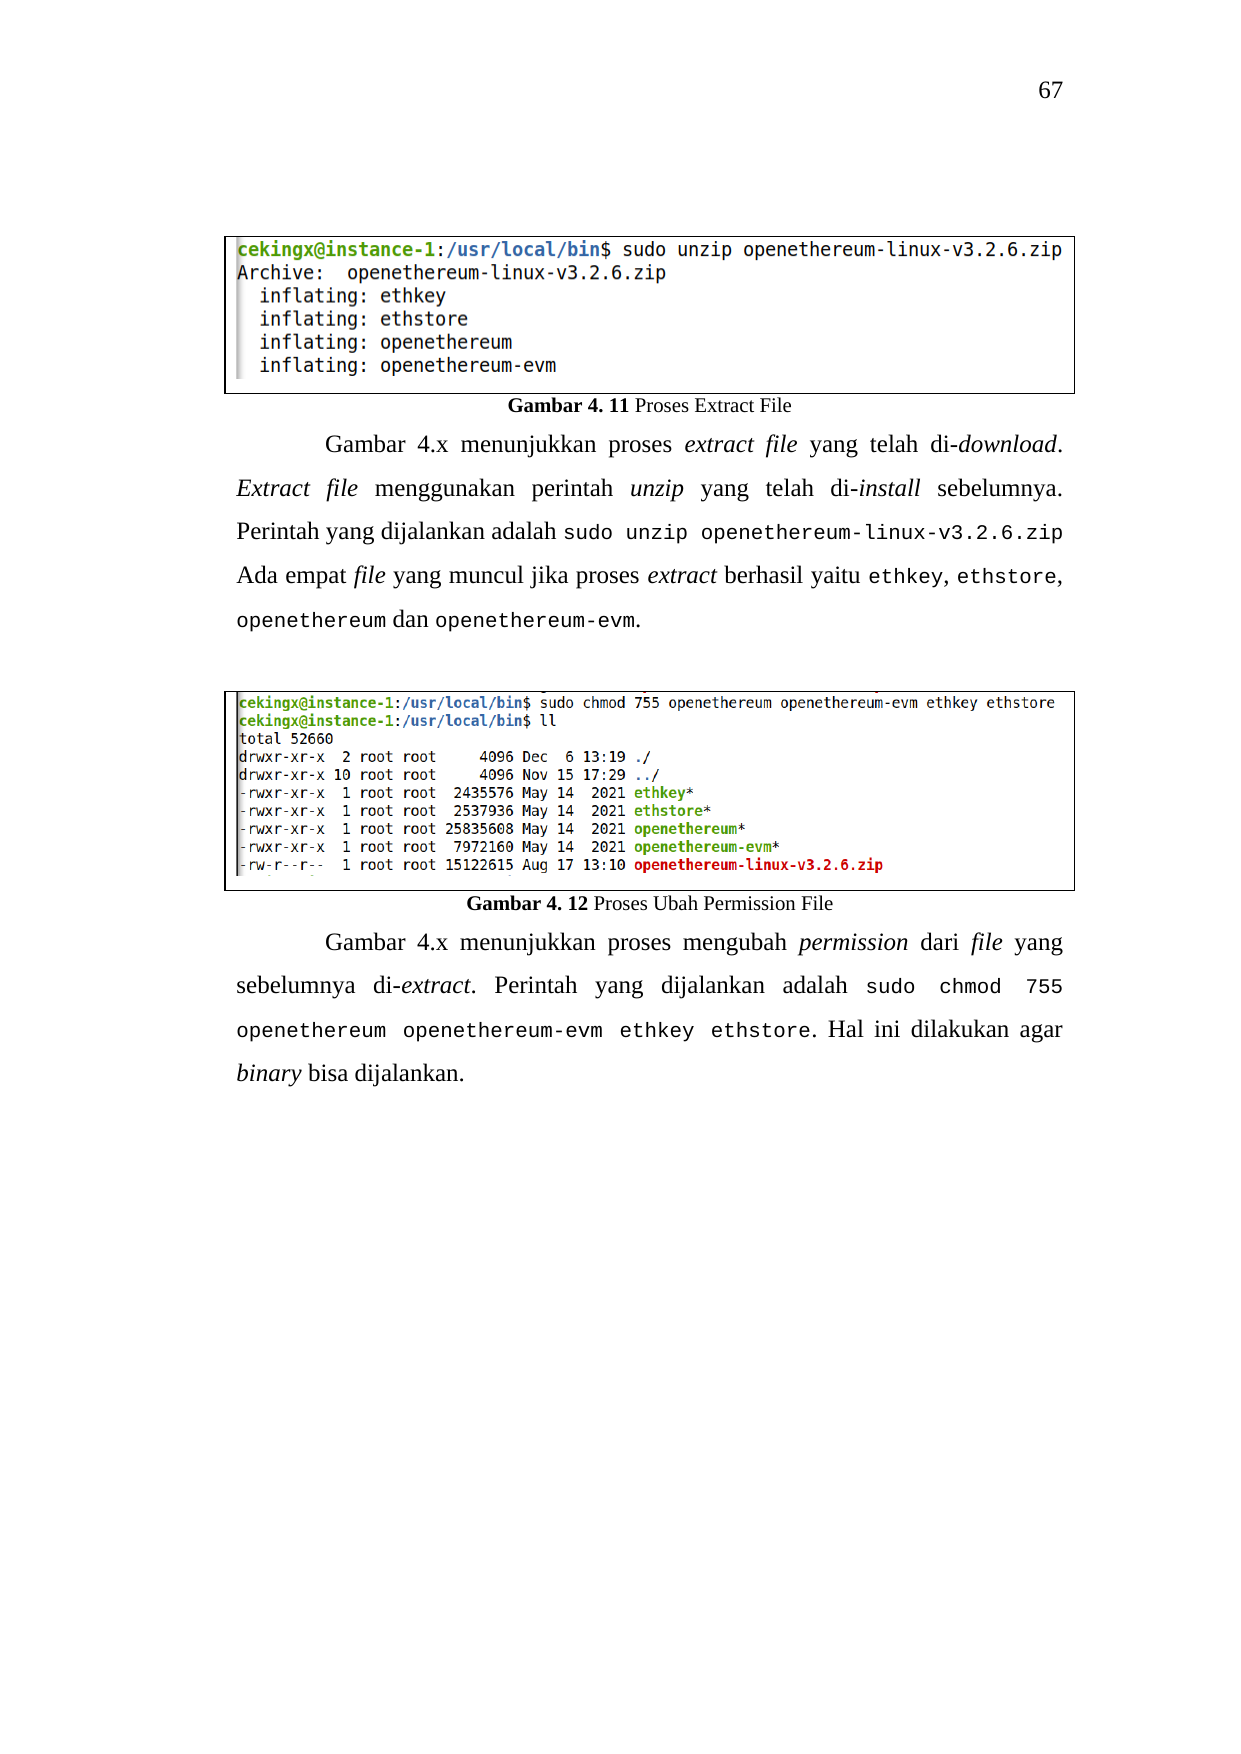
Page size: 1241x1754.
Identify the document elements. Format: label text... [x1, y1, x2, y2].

text Gambar 4.x menunjukkan proses extract file yang telah di-download. Extract file menggunakan perintah unzip yang telah di-install sebelumnya. Perintah yang dijalankan adalah sudo unzip openethereum-linux-v3.2.6.zip Ada empat file yang muncul jika proses extract berhasil yaitu ethkey, ethstore, openethereum dan openethereum-evm. [236, 429, 1063, 633]
picture [236, 692, 1064, 876]
text Gambar 4. 12 Proses Ubah Permission File [236, 891, 1063, 915]
table_header [226, 692, 1074, 890]
table_header [226, 237, 1074, 392]
text Gambar 4.x menunjukkan proses mengubah permission dari file yang sebelumnya di-extract. Perintah yang dijalankan adalah sudo chmod 755 openethereum openethereum-evm ethkey ethstore. Hal ini dilakukan agar binary bisa dijalankan. [236, 927, 1063, 1087]
picture [236, 237, 1064, 379]
text Gambar 4. 11 Proses Extract File [236, 394, 1063, 417]
